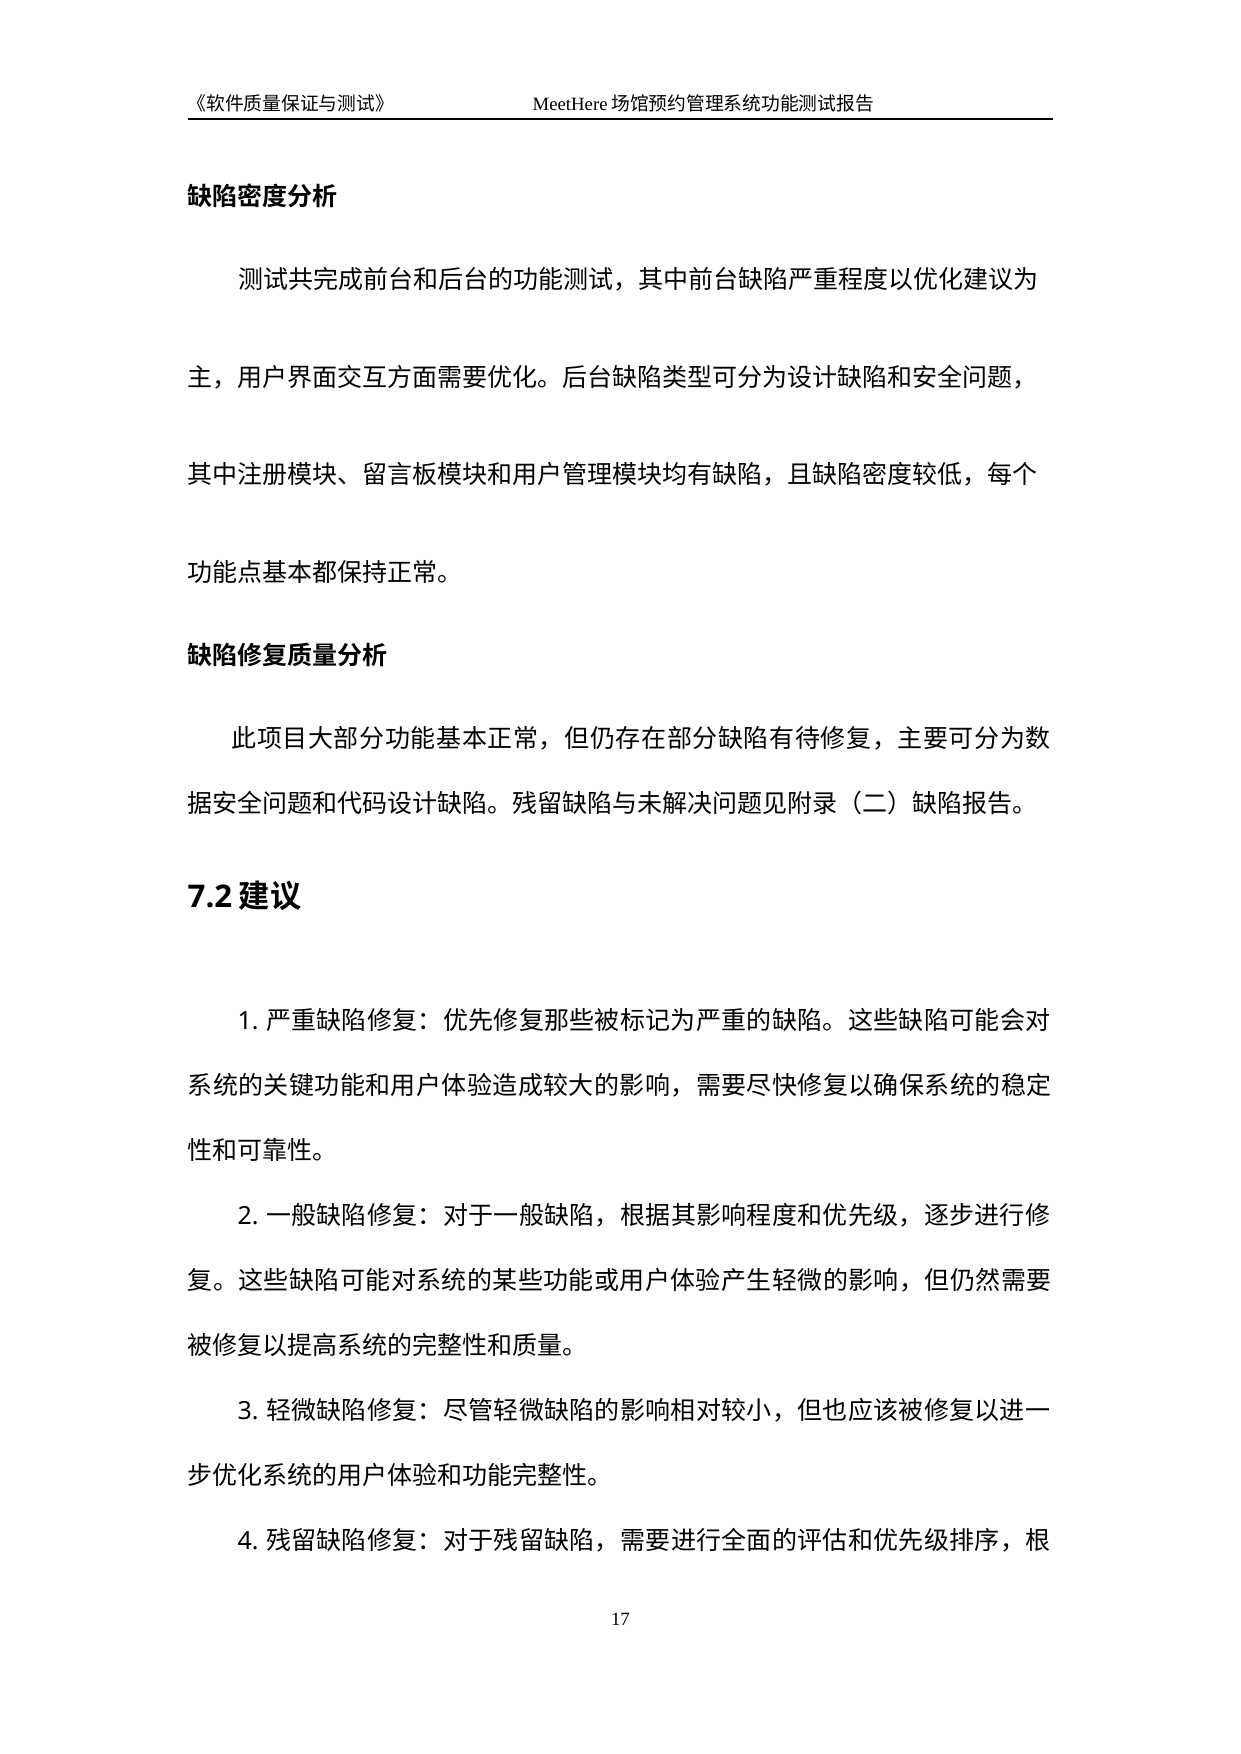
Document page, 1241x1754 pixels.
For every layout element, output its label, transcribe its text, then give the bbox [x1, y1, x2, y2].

subtitle 7.2建议 [187, 861, 1053, 926]
text 缺陷修复质量分析 [187, 621, 1053, 686]
text 2. 一般缺陷修复：对于一般缺陷，根据其影响程度和优先级，逐步进行修复。这些缺陷可能对系统的某些功能或用户体验产生轻微的影响，但仍然需要被修复以提高系统的完整性和质量。 [187, 1181, 1053, 1376]
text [187, 1506, 1053, 1571]
text 3. 轻微缺陷修复：尽管轻微缺陷的影响相对较小，但也应该被修复以进一步优化系统的用户体验和功能完整性。 [187, 1376, 1053, 1506]
text 测试共完成前台和后台的功能测试，其中前台缺陷严重程度以优化建议为主，用户界面交互方面需要优化。后台缺陷类型可分为设计缺陷和安全问题，其中注册模块、留言板模块和用户管理模块均有缺陷，且缺陷密度较低，每个功能点基本都保持正常。 [187, 245, 1053, 603]
text 缺陷密度分析 [187, 162, 1053, 227]
text 1. 严重缺陷修复：优先修复那些被标记为严重的缺陷。这些缺陷可能会对系统的关键功能和用户体验造成较大的影响，需要尽快修复以确保系统的稳定性和可靠性。 [187, 986, 1053, 1181]
text 此项目大部分功能基本正常，但仍存在部分缺陷有待修复，主要可分为数据安全问题和代码设计缺陷。残留缺陷与未解决问题见附录（二）缺陷报告。 [187, 704, 1053, 834]
